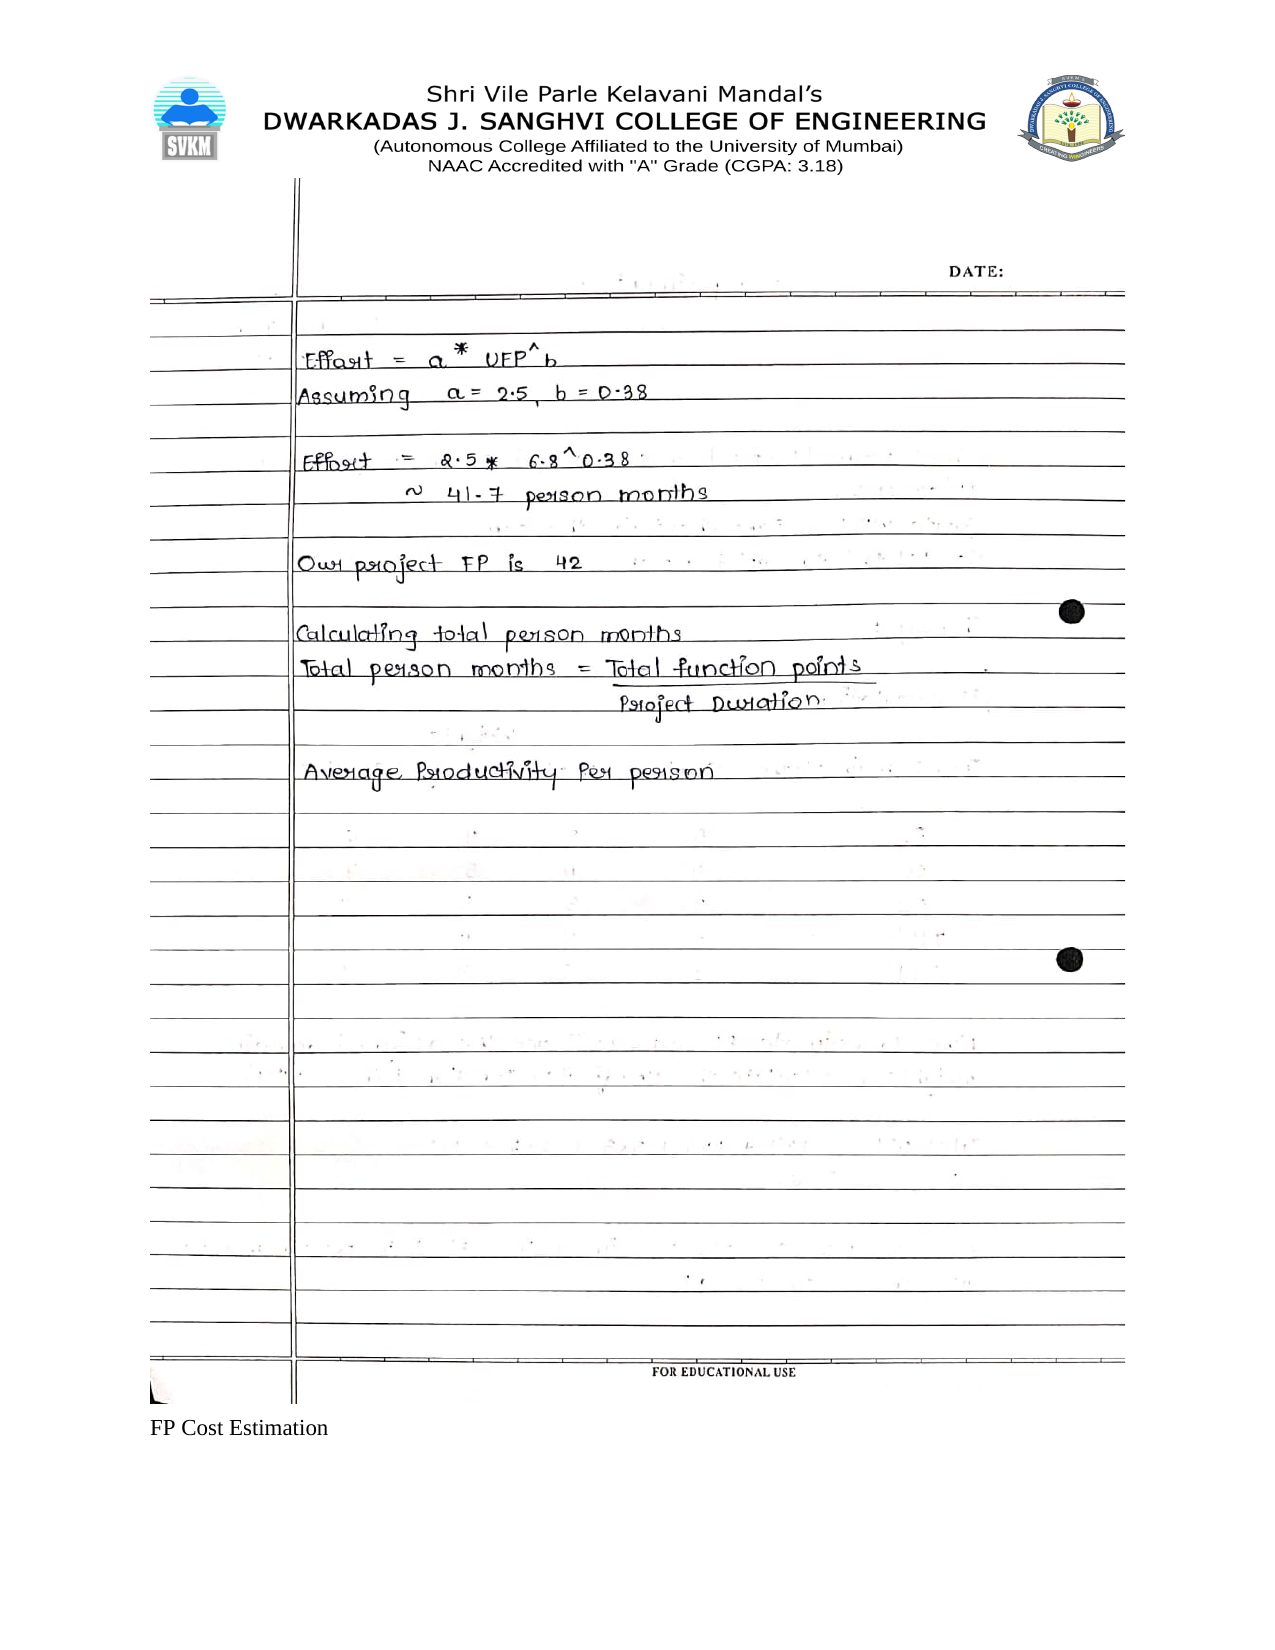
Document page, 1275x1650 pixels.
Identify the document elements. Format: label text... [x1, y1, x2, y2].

picture [150, 178, 1125, 1404]
picture [150, 75, 1125, 175]
text FP Cost Estimation [150, 1414, 1125, 1440]
